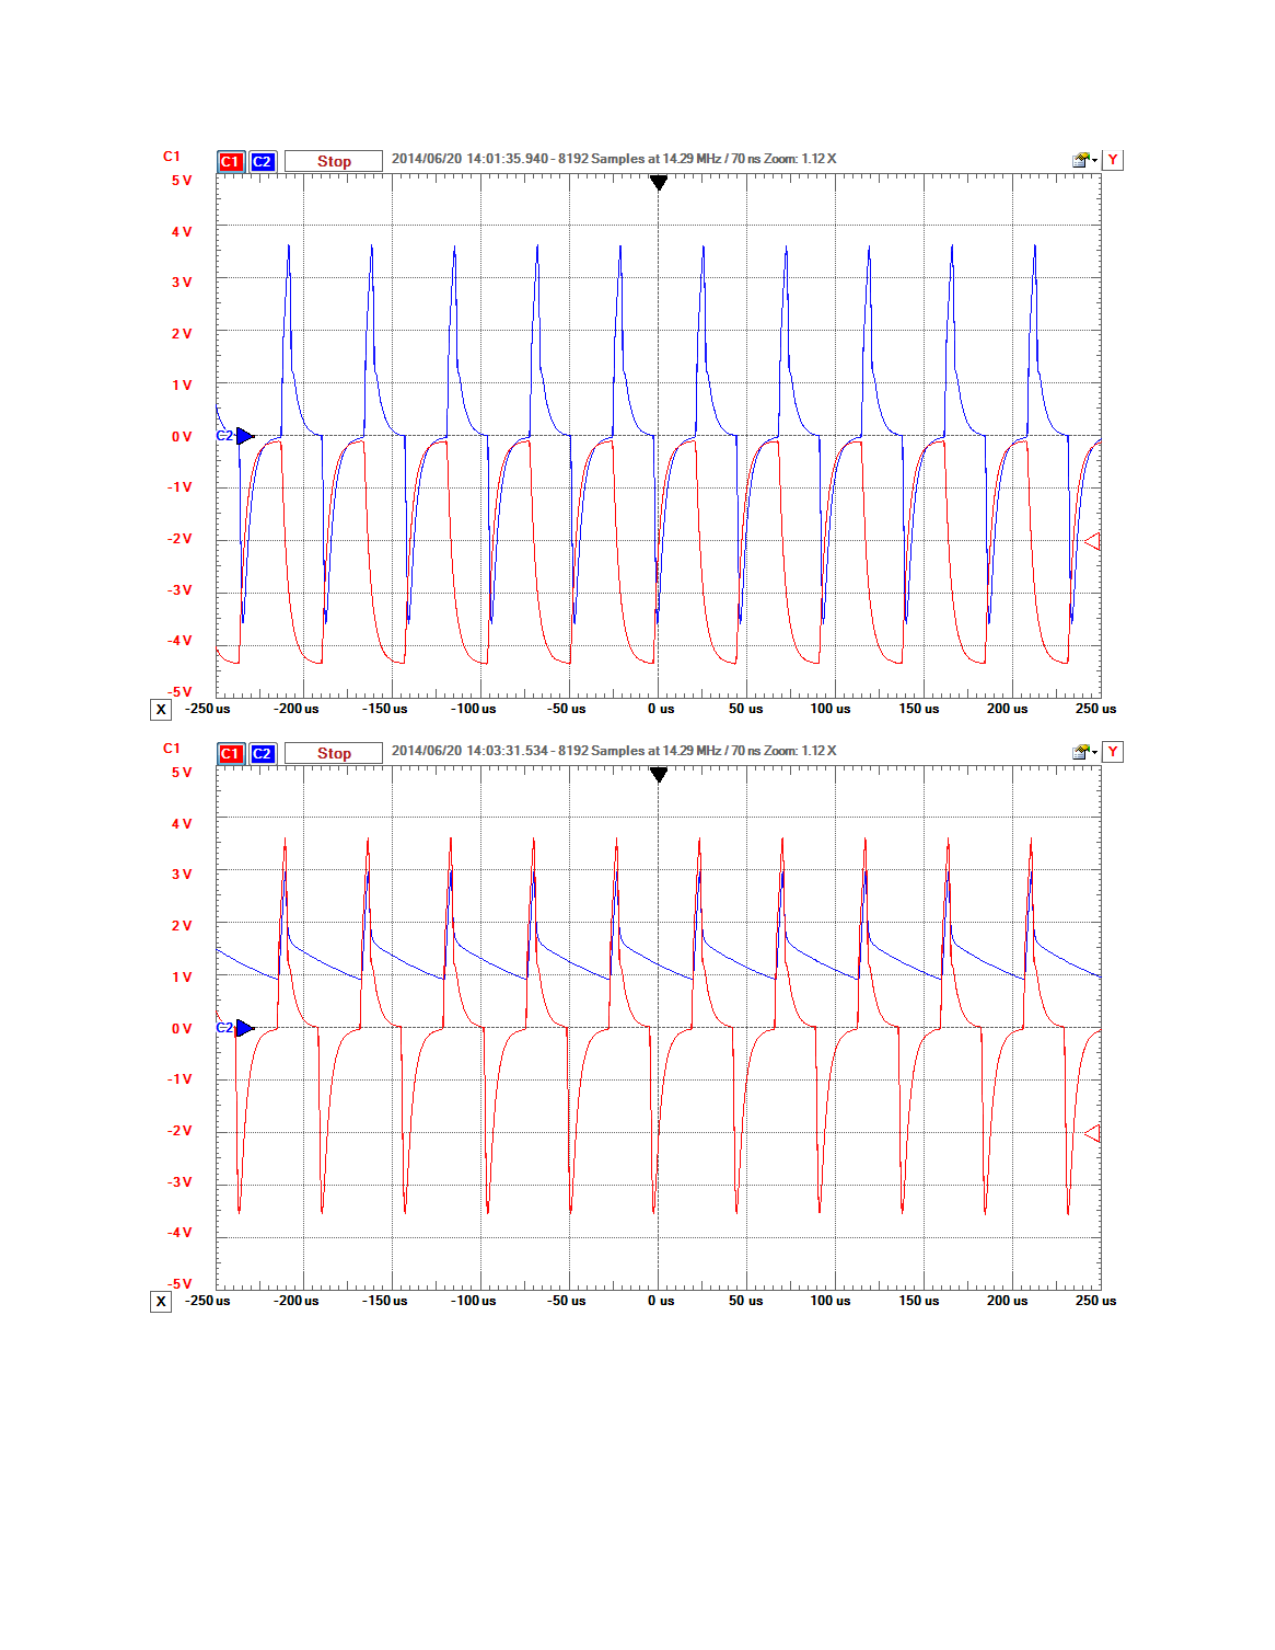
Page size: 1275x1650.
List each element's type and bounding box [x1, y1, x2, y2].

picture [150, 741, 1125, 1315]
picture [150, 150, 1125, 723]
